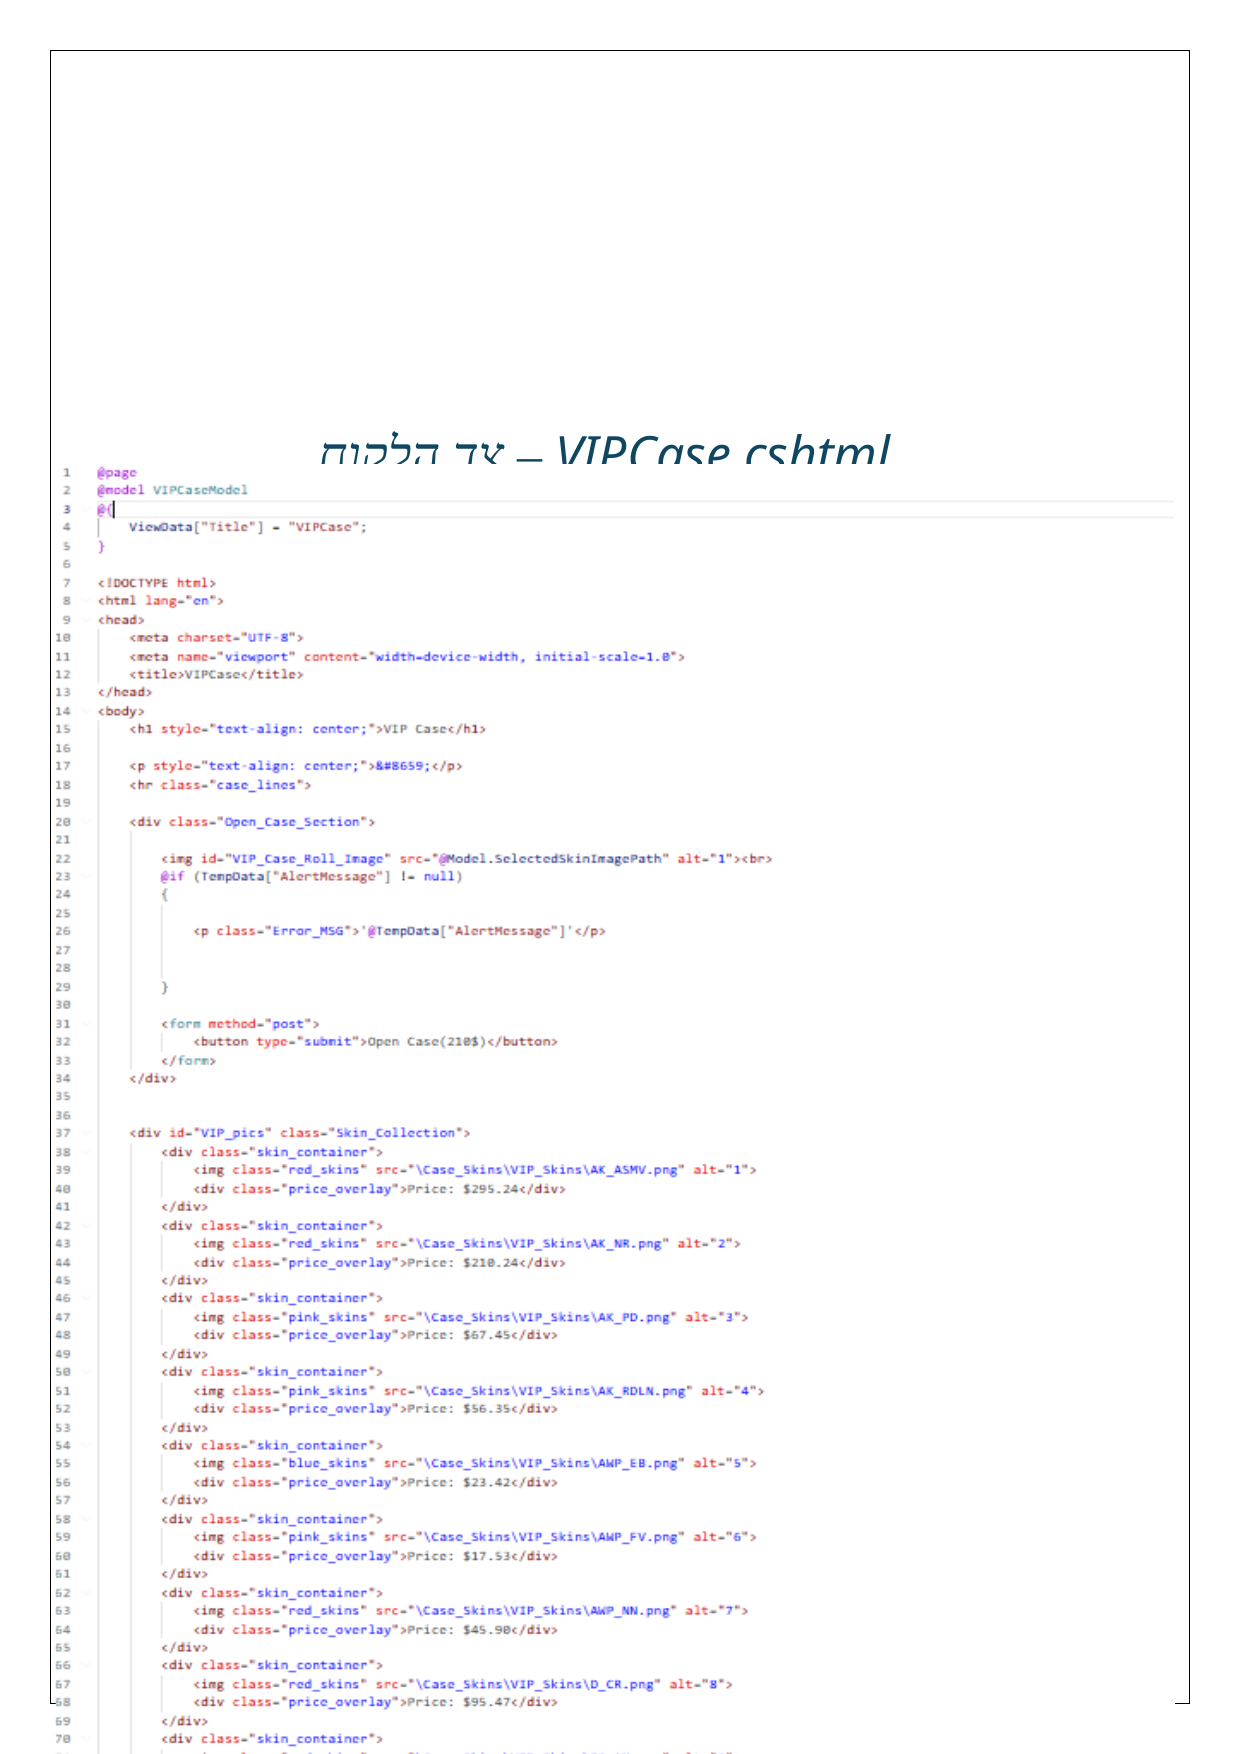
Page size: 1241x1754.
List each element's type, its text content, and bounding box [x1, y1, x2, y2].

picture [55, 464, 1175, 1754]
text VIPCase.cshtml – צד הלקוח [187, 419, 1015, 464]
